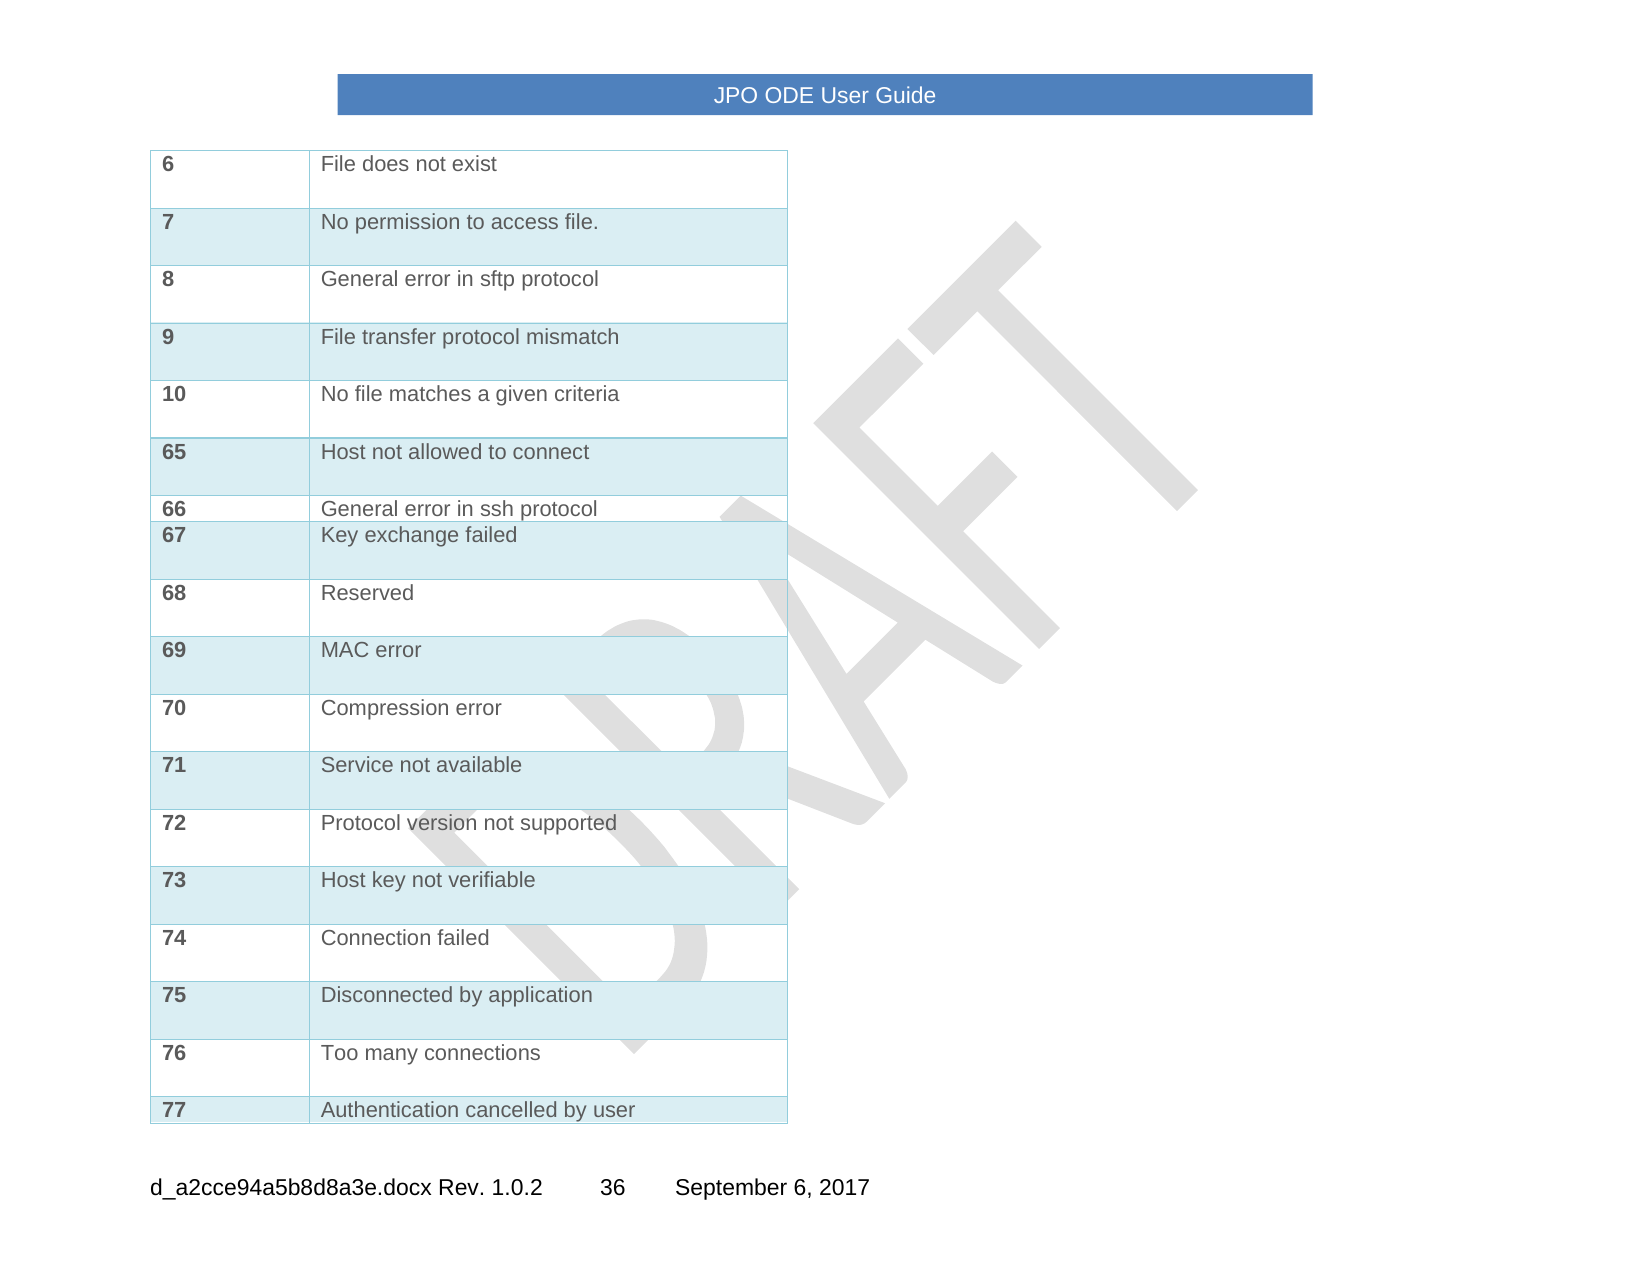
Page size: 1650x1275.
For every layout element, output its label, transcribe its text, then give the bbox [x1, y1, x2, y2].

table_cell Reserved [310, 580, 787, 636]
table_cell Disconnected by application [310, 982, 787, 1039]
table_cell 8 [151, 266, 309, 322]
table_cell 10 [151, 381, 309, 437]
table_cell No permission to access file. [310, 209, 787, 265]
table_cell General error in ssh protocol [310, 496, 787, 521]
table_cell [310, 1097, 787, 1122]
table_cell General error in sftp protocol [310, 266, 787, 322]
table_cell File transfer protocol mismatch [310, 324, 787, 380]
table_cell 74 [151, 925, 309, 981]
table_cell File does not exist [310, 151, 787, 207]
table_cell Service not available [310, 752, 787, 809]
table_cell 69 [151, 637, 309, 694]
table_cell 65 [151, 439, 309, 495]
table_cell MAC error [310, 637, 787, 694]
table_cell No file matches a given criteria [310, 381, 787, 437]
table_cell 72 [151, 810, 309, 866]
table_cell 73 [151, 867, 309, 924]
table_cell 77 [151, 1097, 309, 1122]
table_cell Host key not verifiable [310, 867, 787, 924]
table_cell 9 [151, 324, 309, 380]
table_cell 67 [151, 522, 309, 579]
table_cell 70 [151, 695, 309, 751]
table_cell 6 [151, 151, 309, 207]
table_cell Key exchange failed [310, 522, 787, 579]
table_cell Too many connections [310, 1040, 787, 1096]
table_cell Connection failed [310, 925, 787, 981]
table_cell Compression error [310, 695, 787, 751]
table_cell 68 [151, 580, 309, 636]
table_cell 71 [151, 752, 309, 809]
table_cell Host not allowed to connect [310, 439, 787, 495]
table_cell 66 [151, 496, 309, 521]
table_cell 76 [151, 1040, 309, 1096]
table_cell 75 [151, 982, 309, 1039]
table_cell 7 [151, 209, 309, 265]
table_cell Protocol version not supported [310, 810, 787, 866]
